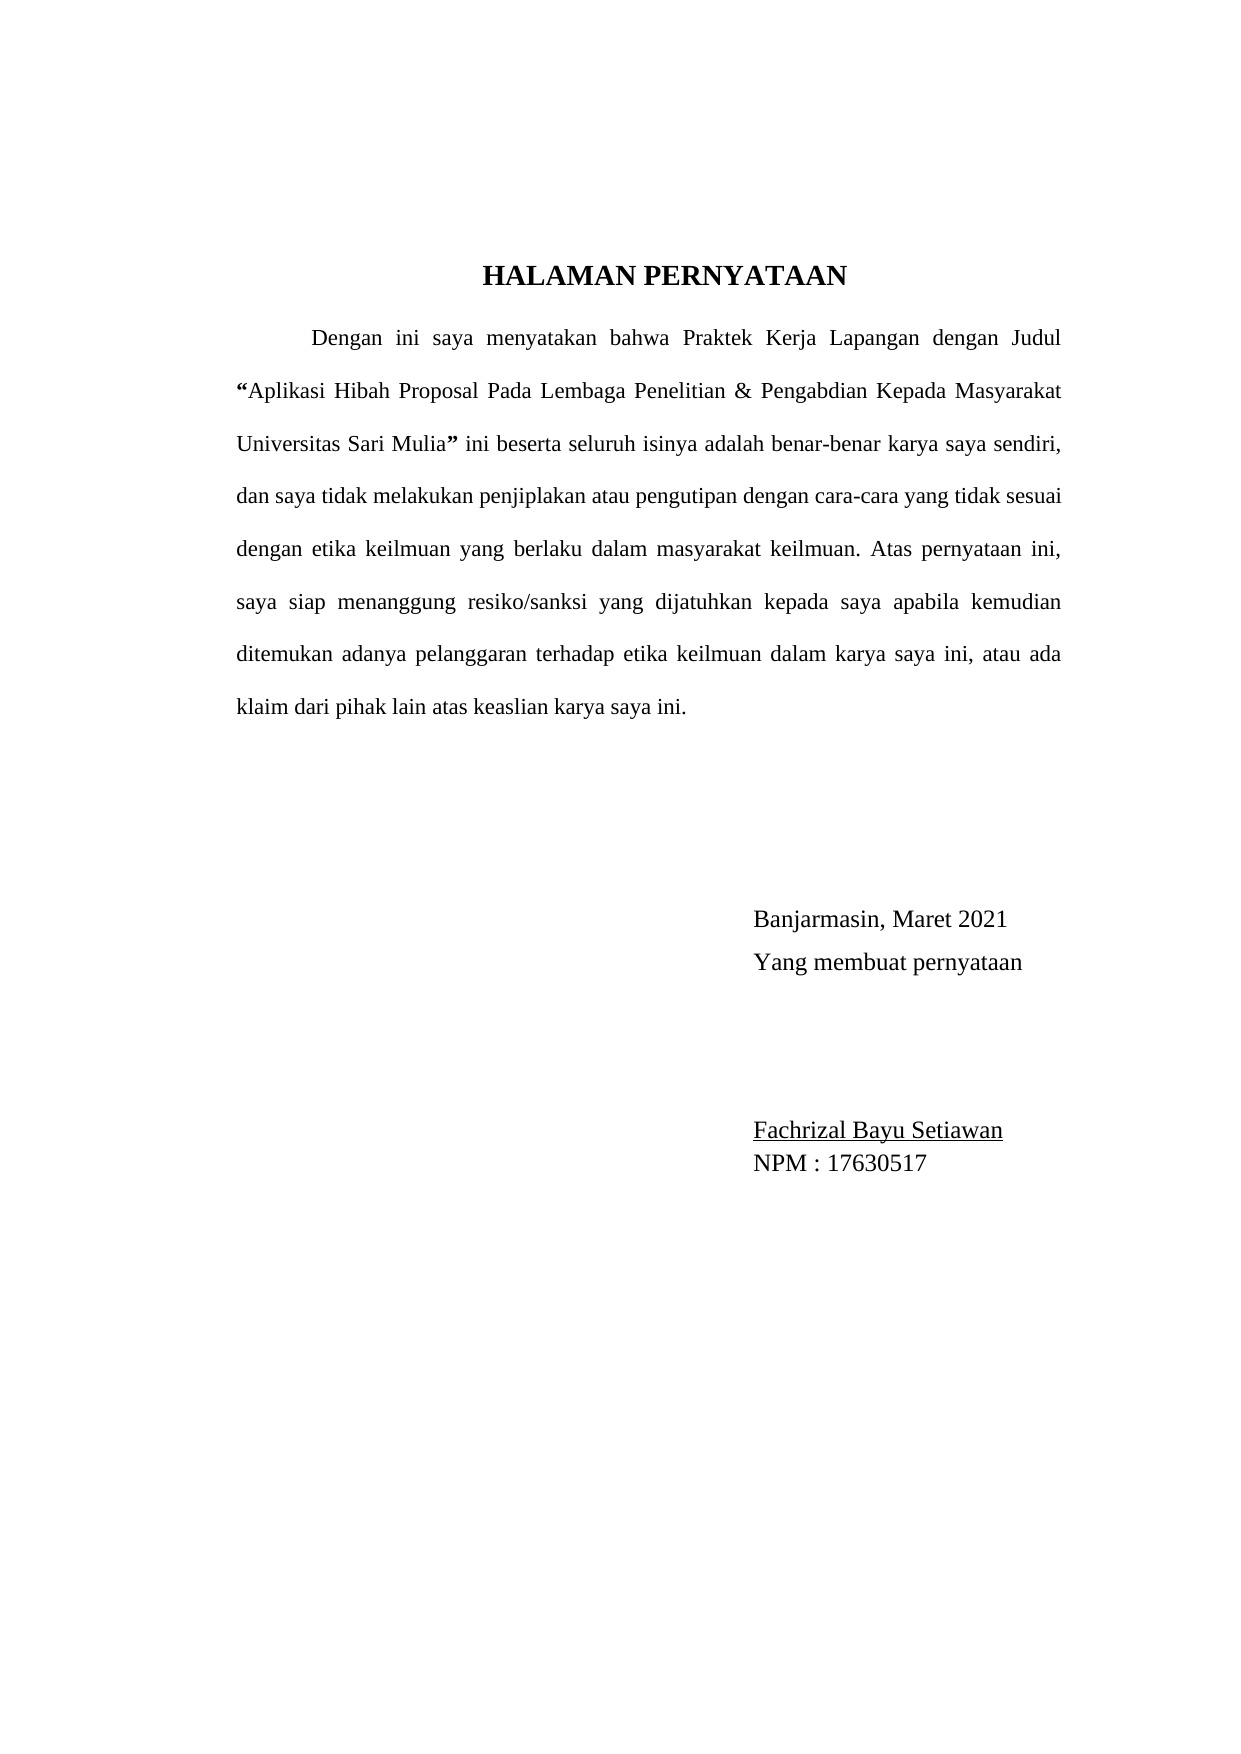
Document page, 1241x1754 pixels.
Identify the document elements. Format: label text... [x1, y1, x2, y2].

text NPM : 17630517 [753, 1148, 1063, 1177]
subtitle HALAMAN PERNYATAAN [266, 258, 1064, 291]
text Dengan ini saya menyatakan bahwa Praktek Kerja Lapangan dengan Judul “Aplikasi Hibah Proposal Pada Lembaga Penelitian & Pengabdian Kepada Masyarakat Universitas Sari Mulia” ini beserta seluruh isinya adalah benar-benar karya saya sendiri, dan saya tidak melakukan penjiplakan atau pengutipan dengan cara-cara yang tidak sesuai dengan etika keilmuan yang berlaku dalam masyarakat keilmuan. Atas pernyataan ini, saya siap menanggung resiko/sanksi yang dijatuhkan kepada saya apabila kemudian ditemukan adanya pelanggaran terhadap etika keilmuan dalam karya saya ini, atau ada klaim dari pihak lain atas keaslian karya saya ini. [236, 324, 1063, 719]
text Fachrizal Bayu Setiawan [753, 1115, 1063, 1144]
text Banjarmasin, Maret 2021 Yang membuat pernyataan [753, 904, 1063, 976]
